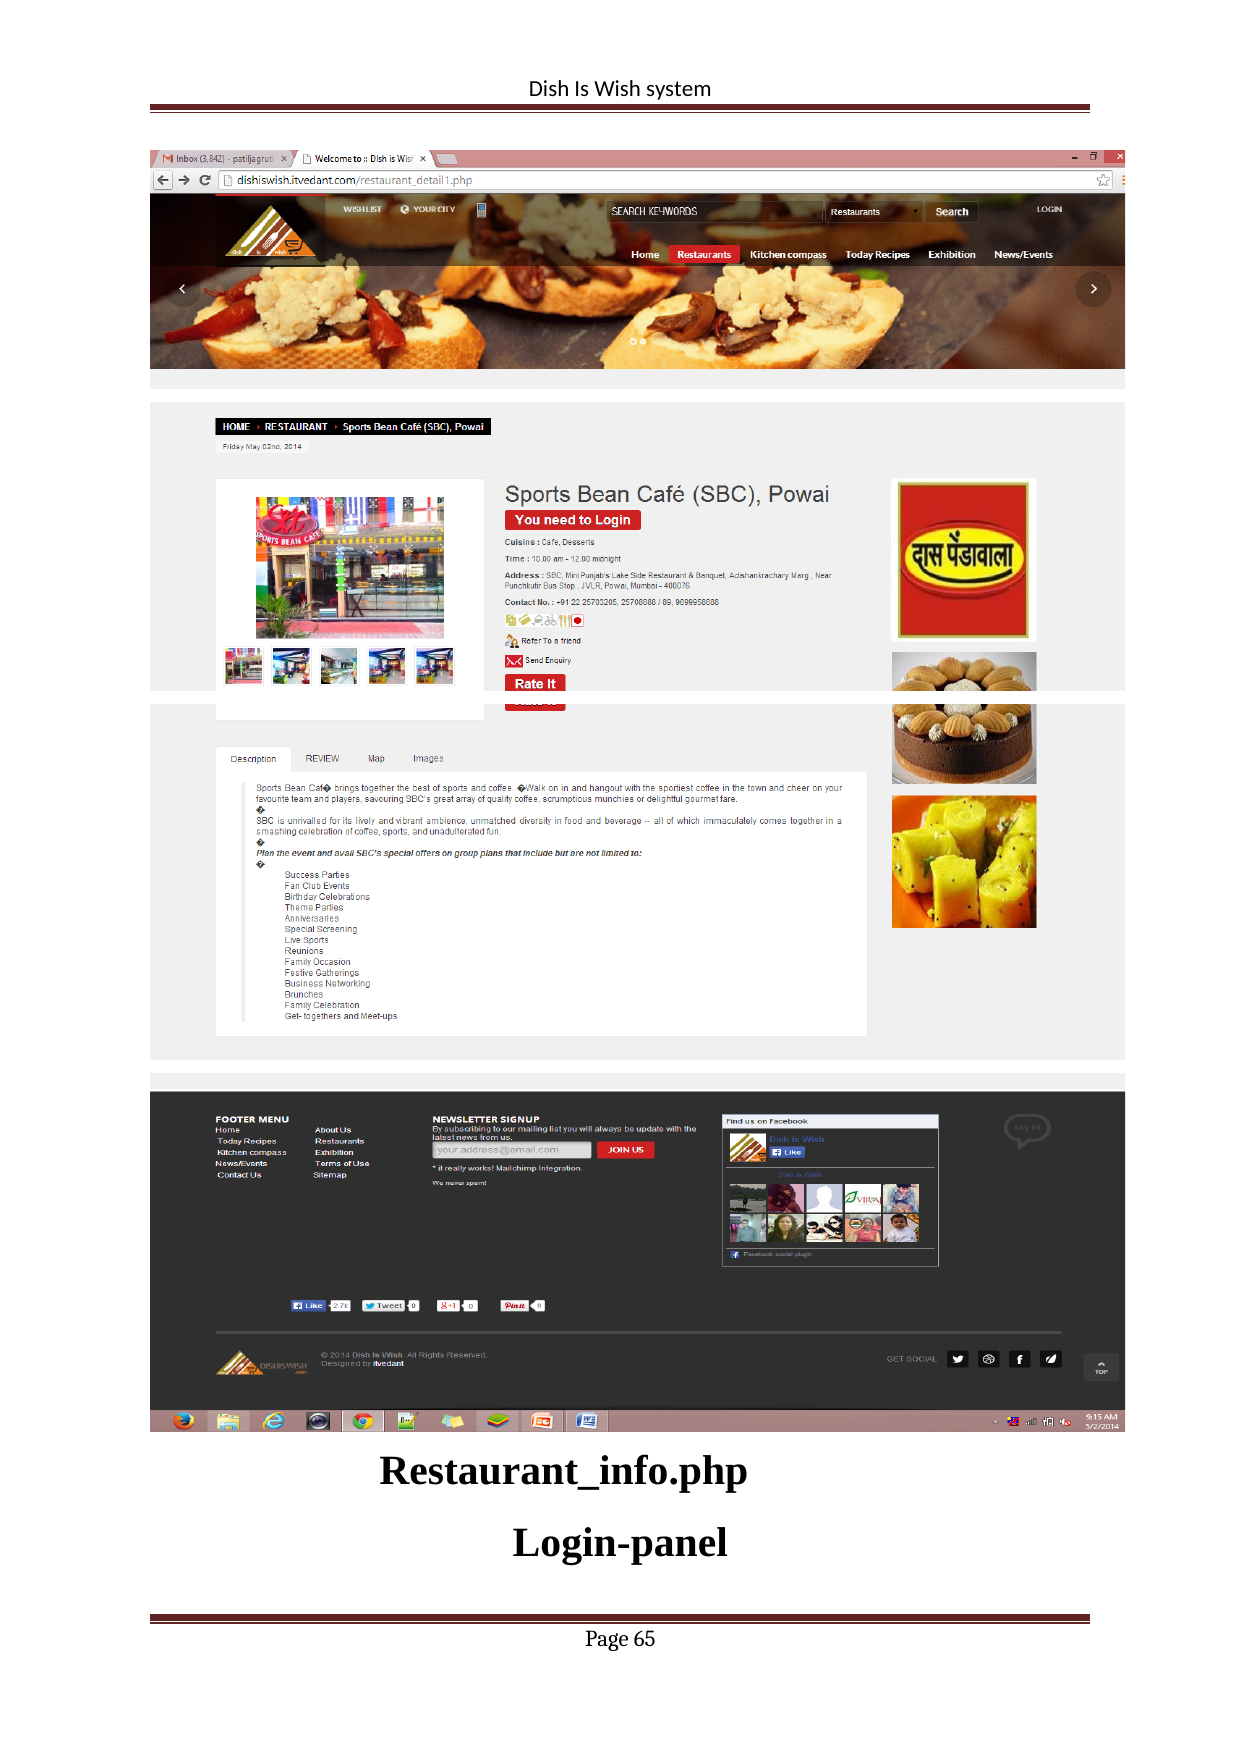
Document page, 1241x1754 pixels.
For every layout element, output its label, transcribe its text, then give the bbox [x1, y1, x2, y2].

text Login-panel [150, 1518, 1090, 1566]
text Restaurant_info.php [150, 1446, 1090, 1494]
picture [150, 402, 1125, 691]
picture [150, 150, 1125, 389]
picture [150, 1073, 1125, 1432]
picture [150, 704, 1125, 1060]
